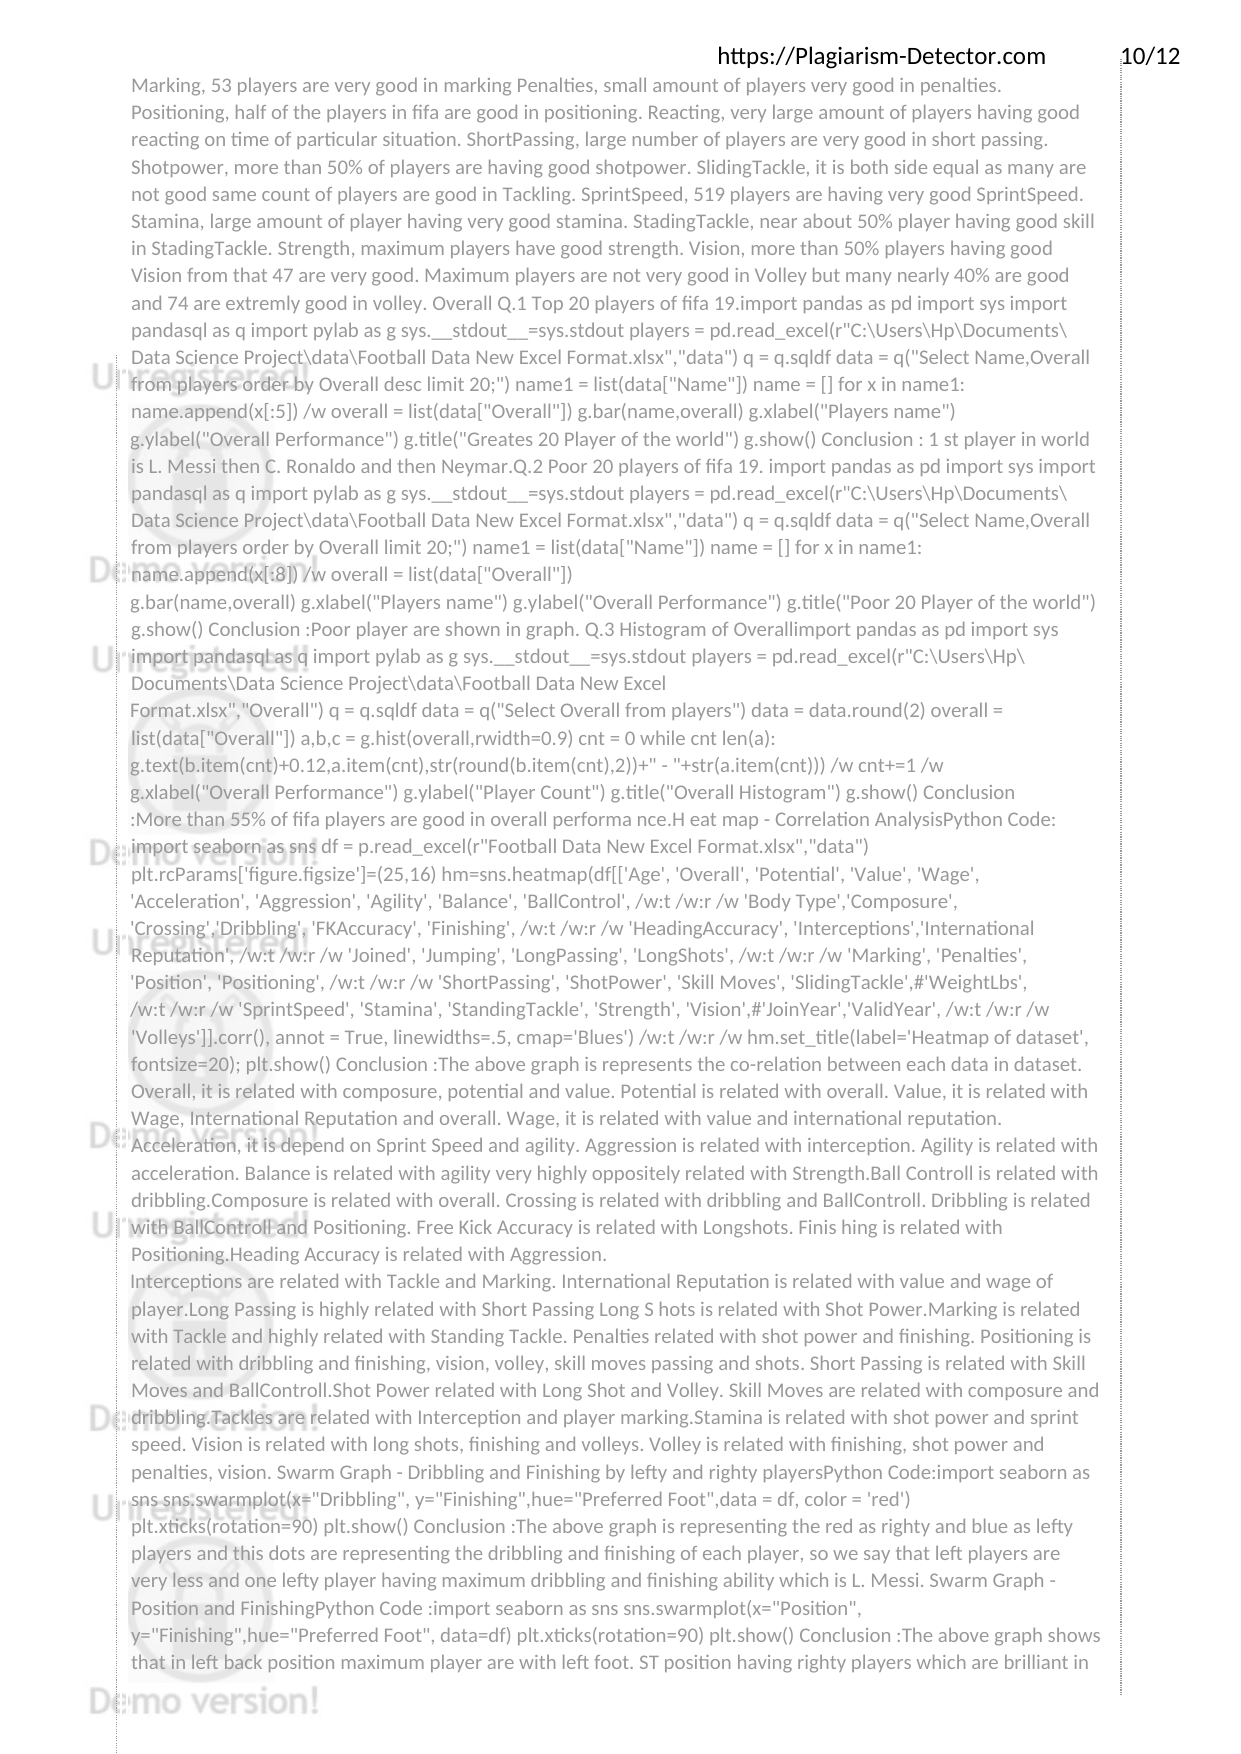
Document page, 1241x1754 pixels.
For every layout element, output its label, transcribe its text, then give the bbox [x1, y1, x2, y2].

text g.ylabel("Overall Performance") g.title("Greates 20 Player of the world") g.show() Conclusion : 1 st player in world is L. Messi then C. Ronaldo and then Neymar.Q.2 Poor 20 players of fifa 19. import pandas as pd import sys import pandasql as q import pylab as g sys.__stdout__=sys.stdout players = pd.read_excel(r"C:\Users\Hp\Documents\Data Science Project\data\Football Data New Excel Format.xlsx","data") q = q.sqldf data = q("Select Name,Overall from players order by Overall limit 20;") name1 = list(data["Name"]) name = [] for x in name1: name.append(x[:8]) /w overall = list(data["Overall"]) [130, 426, 1107, 587]
picture [58, 353, 342, 1754]
text g.text(b.item(cnt)+0.12,a.item(cnt),str(round(b.item(cnt),2))+" - "+str(a.item(cnt))) /w cnt+=1 /w [130, 752, 1107, 777]
text :More than 55% of fifa players are good in overall performa nce.H eat map - Correlation AnalysisPython Code: import seaborn as sns df = p.read_excel(r"Football Data New Excel Format.xlsx","data") plt.rcParams['figure.figsize']=(25,16) hm=sns.heatmap(df[['Age', 'Overall', 'Potential', 'Value', 'Wage', [130, 806, 1107, 886]
text Format.xlsx","Overall") q = q.sqldf data = q("Select Overall from players") data = data.round(2) overall = list(data["Overall"]) a,b,c = g.hist(overall,rwidth=0.9) cnt = 0 while cnt len(a): [130, 698, 1107, 750]
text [130, 72, 1107, 424]
text 'Crossing','Dribbling', 'FKAccuracy', 'Finishing', /w:t /w:r /w 'HeadingAccuracy', 'Interceptions','International Reputation', /w:t /w:r /w 'Joined', 'Jumping', 'LongPassing', 'LongShots', /w:t /w:r /w 'Marking', 'Penalties', [130, 915, 1107, 968]
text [130, 1268, 1107, 1674]
text /w:t /w:r /w 'SprintSpeed', 'Stamina', 'StandingTackle', 'Strength', 'Vision',#'JoinYear','ValidYear', /w:t /w:r /w 'Volleys']].corr(), annot = True, linewidths=.5, cmap='Blues') /w:t /w:r /w hm.set_title(label='Heatmap of dataset', fontsize=20); plt.show() Conclusion :The above graph is represents the co-relation between each data in dataset. Overall, it is related with composure, potential and value. Potential is related with overall. Value, it is related with Wage, International Reputation and overall. Wage, it is related with value and international reputation. Acceleration, it is depend on Sprint Speed and agility. Aggression is related with interception. Agility is related with acceleration. Balance is related with agility very highly oppositely related with Strength.Ball Controll is related with dribbling.Composure is related with overall. Crossing is related with dribbling and BallControll. Dribbling is related with BallControll and Positioning. Free Kick Accuracy is related with Longshots. Finis hing is related with Positioning.Heading Accuracy is related with Aggression. [130, 997, 1107, 1267]
text 'Acceleration', 'Aggression', 'Agility', 'Balance', 'BallControl', /w:t /w:r /w 'Body Type','Composure', [130, 888, 1107, 913]
text g.xlabel("Overall Performance") g.ylabel("Player Count") g.title("Overall Histogram") g.show() Conclusion [130, 779, 1107, 804]
text g.bar(name,overall) g.xlabel("Players name") g.ylabel("Overall Performance") g.title("Poor 20 Player of the world") g.show() Conclusion :Poor player are shown in graph. Q.3 Histogram of Overallimport pandas as pd import sys import pandasql as q import pylab as g sys.__stdout__=sys.stdout players = pd.read_excel(r"C:\Users\Hp\Documents\Data Science Project\data\Football Data New Excel [130, 589, 1107, 696]
text 'Position', 'Positioning', /w:t /w:r /w 'ShortPassing', 'ShotPower', 'Skill Moves', 'SlidingTackle',#'WeightLbs', [130, 969, 1107, 995]
